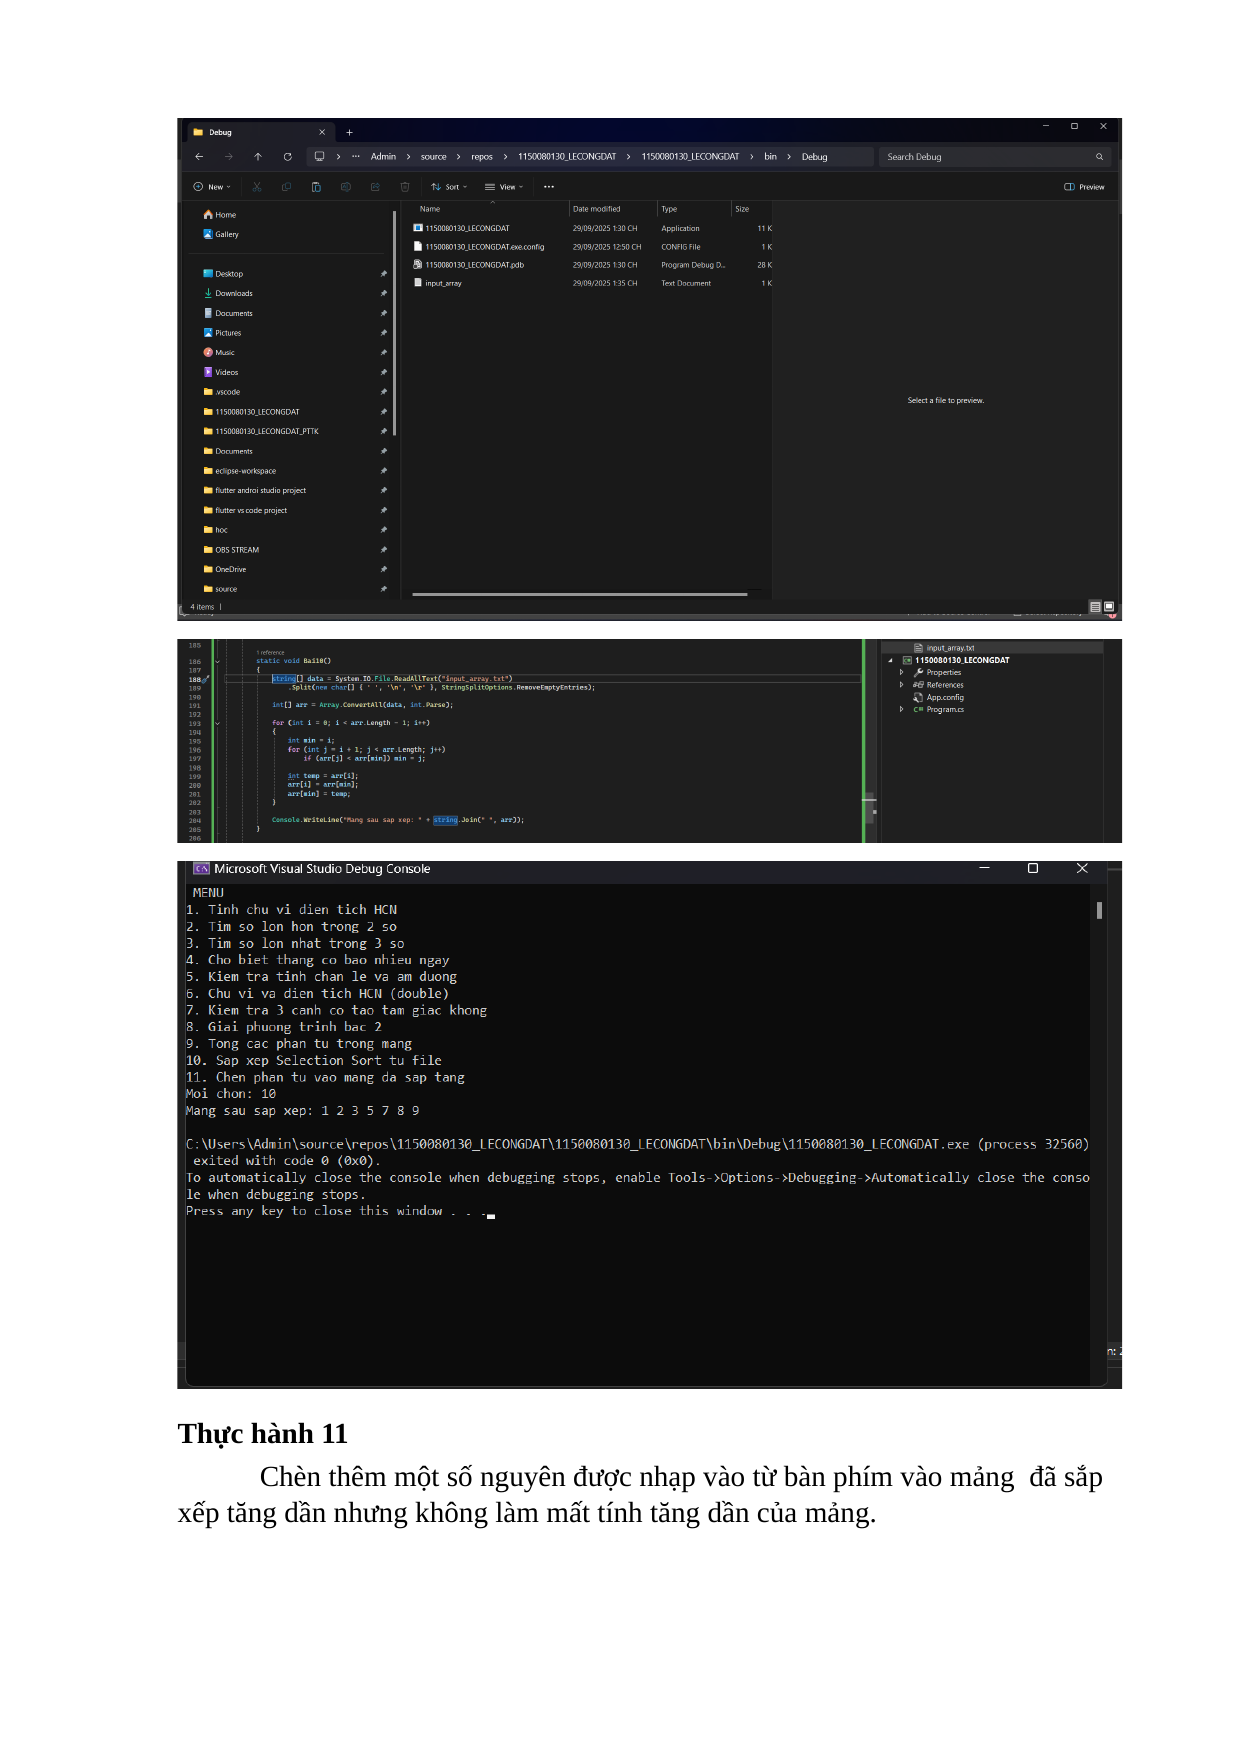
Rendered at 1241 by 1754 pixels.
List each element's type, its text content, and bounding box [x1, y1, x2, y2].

text Chèn thêm một số nguyên được nhạp vào từ bàn phím vào mảng đã sắp xếp tăng dần nhưng không làm mất tính tăng dần của mảng. [177, 1459, 1122, 1528]
picture [177, 861, 1123, 1389]
picture [177, 118, 1123, 621]
subtitle Thực hành 11 [177, 1416, 1122, 1450]
picture [177, 639, 1123, 843]
